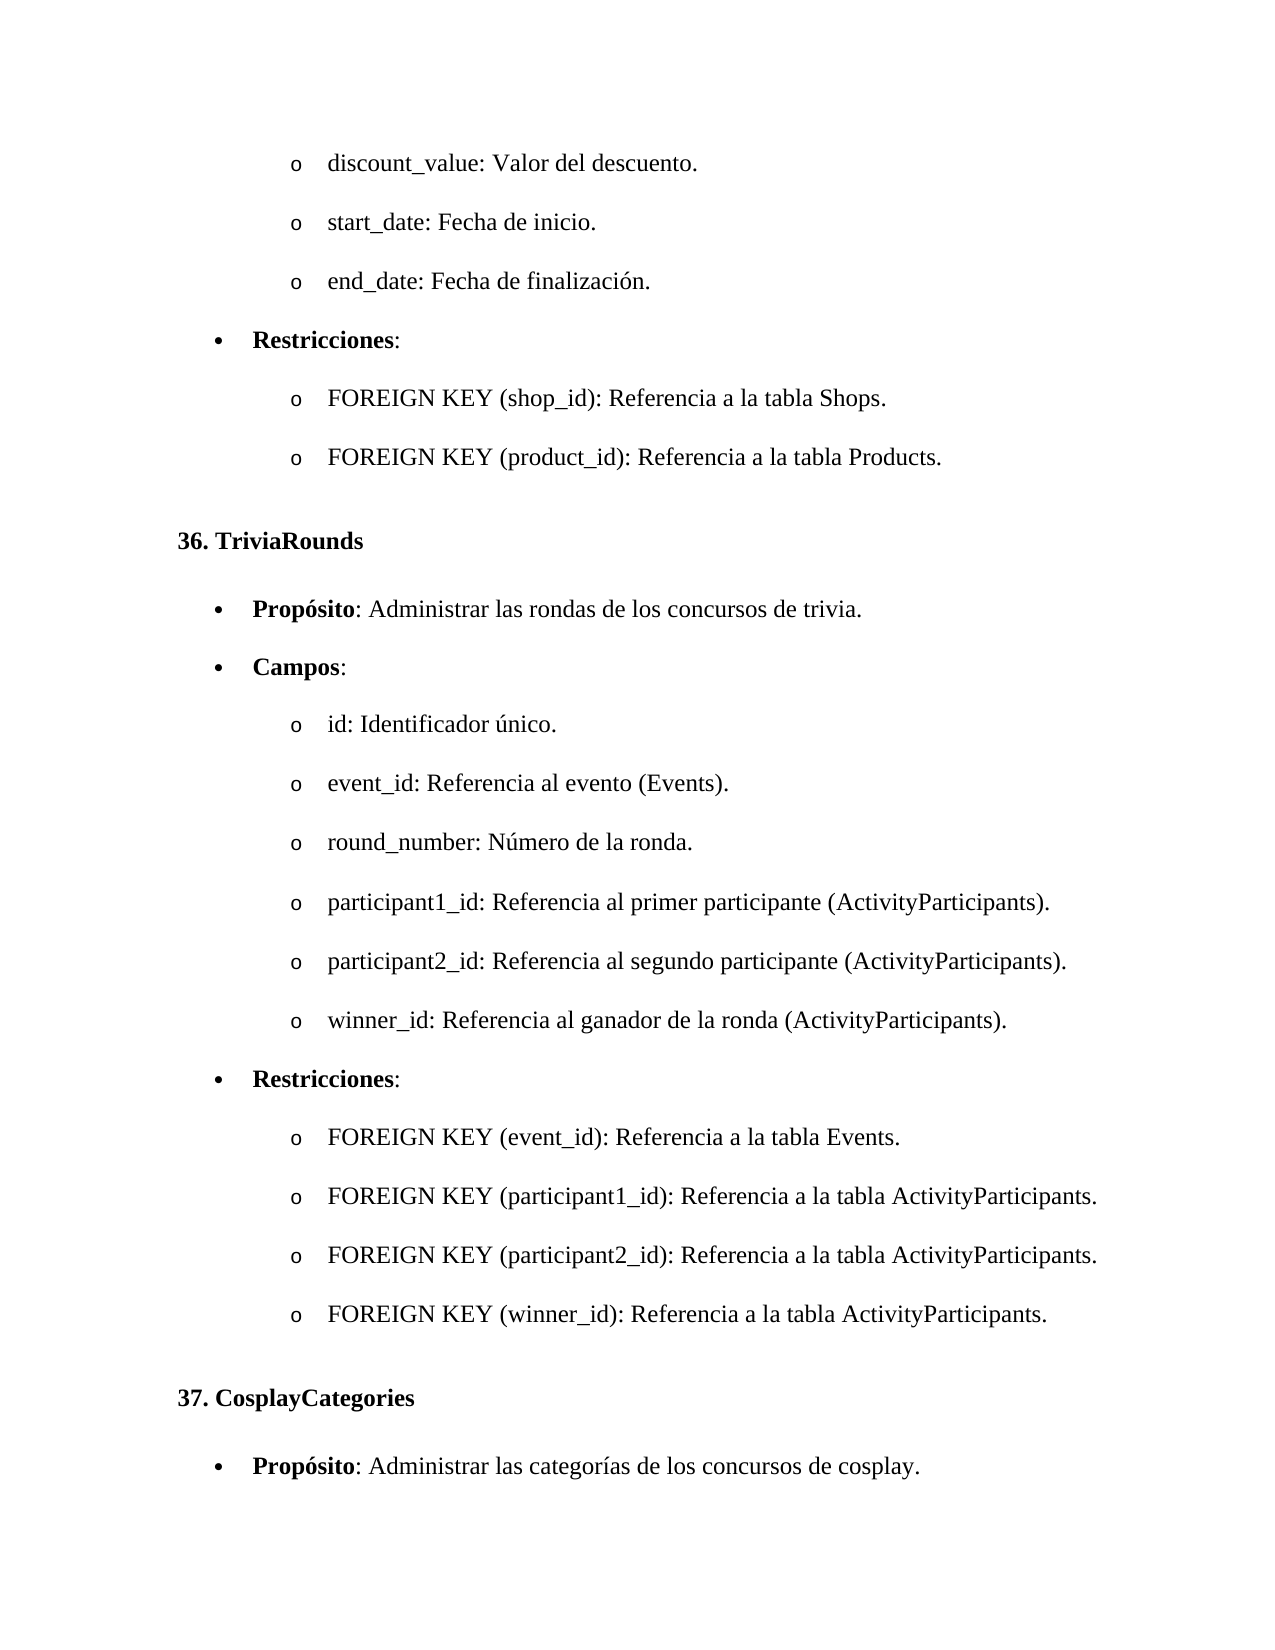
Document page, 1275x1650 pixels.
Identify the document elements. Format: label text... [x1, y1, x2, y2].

list participant2_id: Referencia al segundo participante (ActivityParticipants). [290, 946, 1098, 975]
list participant1_id: Referencia al primer participante (ActivityParticipants). [290, 887, 1098, 916]
list FOREIGN KEY (event_id): Referencia a la tabla Events. [290, 1122, 1098, 1151]
list FOREIGN KEY (product_id): Referencia a la tabla Products. [290, 442, 1098, 471]
list start_date: Fecha de inicio. [290, 207, 1098, 236]
list FOREIGN KEY (shop_id): Referencia a la tabla Shops. [290, 383, 1098, 412]
text Propósito: Administrar las categorías de los concursos de cosplay. [215, 1451, 1098, 1480]
text 36. TriviaRounds [177, 526, 1098, 555]
list FOREIGN KEY (participant1_id): Referencia a la tabla ActivityParticipants. [290, 1181, 1098, 1210]
list id: Identificador único. [290, 709, 1098, 739]
list round_number: Número de la ronda. [290, 827, 1098, 857]
text 37. CosplayCategories [177, 1383, 1098, 1412]
text Restricciones: [215, 1064, 1098, 1093]
list winner_id: Referencia al ganador de la ronda (ActivityParticipants). [290, 1005, 1098, 1034]
list end_date: Fecha de finalización. [290, 266, 1098, 296]
text Campos: [215, 652, 1098, 680]
list FOREIGN KEY (winner_id): Referencia a la tabla ActivityParticipants. [290, 1299, 1098, 1329]
text Restricciones: [215, 325, 1098, 354]
list event_id: Referencia al evento (Events). [290, 768, 1098, 798]
text Propósito: Administrar las rondas de los concursos de trivia. [215, 594, 1098, 623]
list FOREIGN KEY (participant2_id): Referencia a la tabla ActivityParticipants. [290, 1240, 1098, 1269]
list discount_value: Valor del descuento. [290, 148, 1098, 177]
